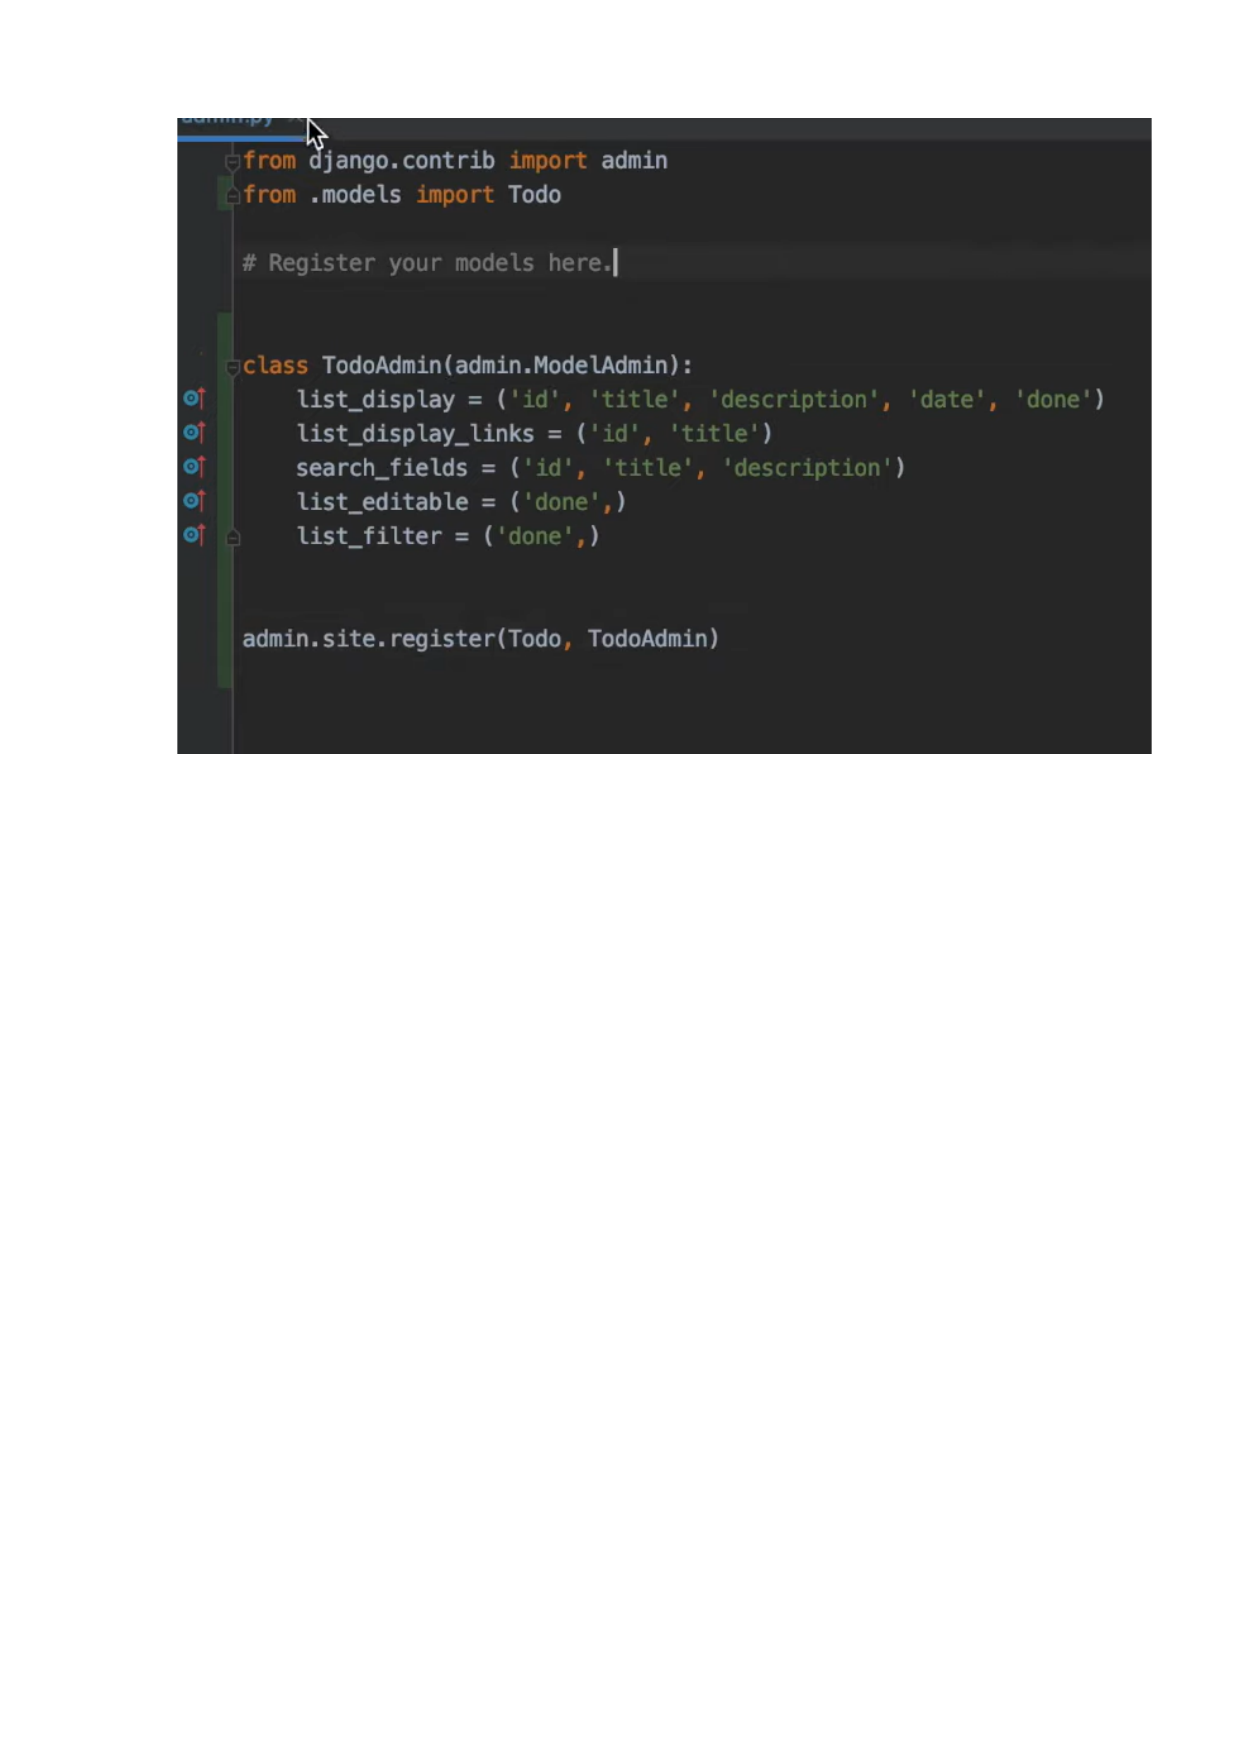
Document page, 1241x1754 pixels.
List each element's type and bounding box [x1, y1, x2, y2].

picture [177, 118, 1152, 754]
